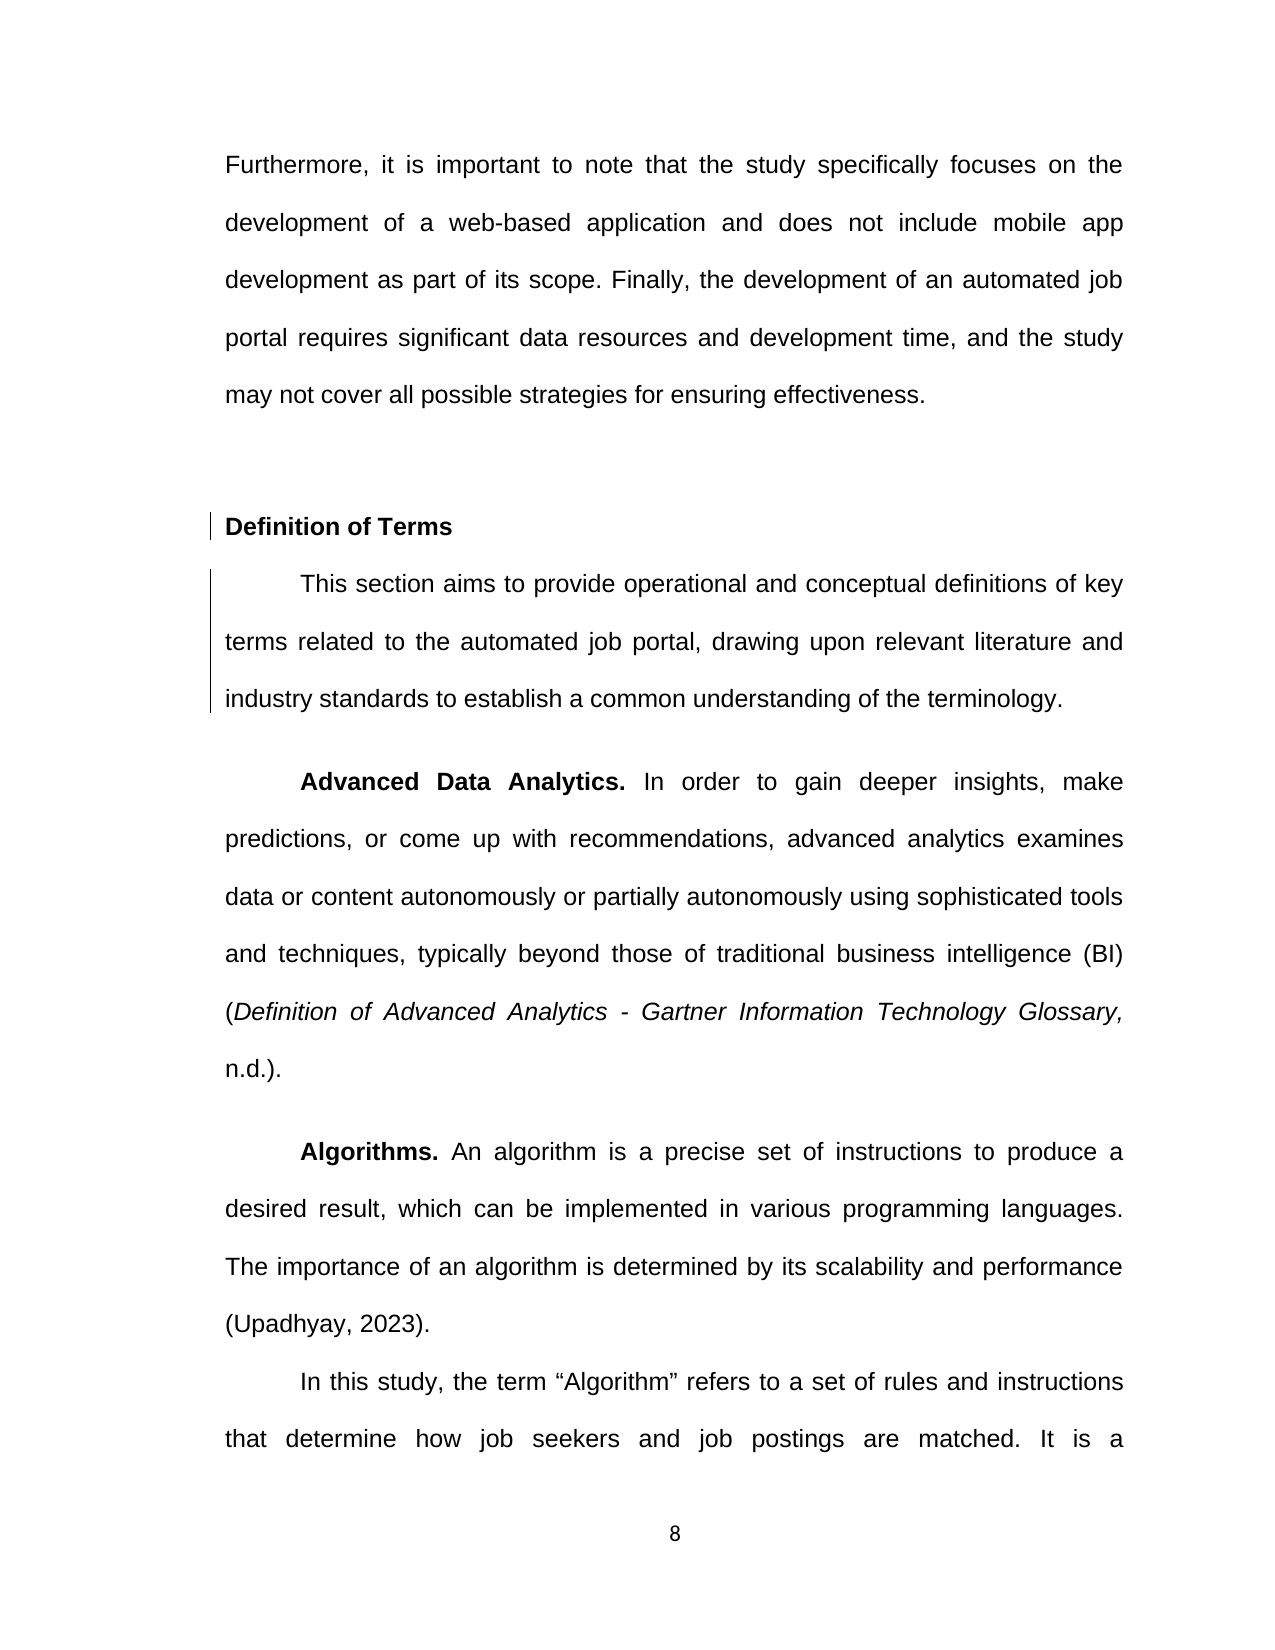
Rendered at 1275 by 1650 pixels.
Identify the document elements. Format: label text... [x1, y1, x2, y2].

subtitle Definition of Terms [225, 512, 1125, 540]
text This section aims to provide operational and conceptual definitions of key terms related to the automated job portal, drawing upon relevant literature and industry standards to establish a common understanding of the terminology. [225, 569, 1125, 713]
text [225, 150, 1125, 409]
text Algorithms. An algorithm is a precise set of instructions to produce a desired result, which can be implemented in various programming languages. The importance of an algorithm is determined by its scalability and performance (Upadhyay, 2023). [225, 1137, 1125, 1338]
text Advanced Data Analytics. In order to gain deeper insights, make predictions, or come up with recommendations, advanced analytics examines data or content autonomously or partially autonomously using sophisticated tools and techniques, typically beyond those of traditional business intelligence (BI) (Definition of Advanced Analytics - Gartner Information Technology Glossary, n.d.). [225, 767, 1125, 1083]
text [225, 1367, 1125, 1453]
